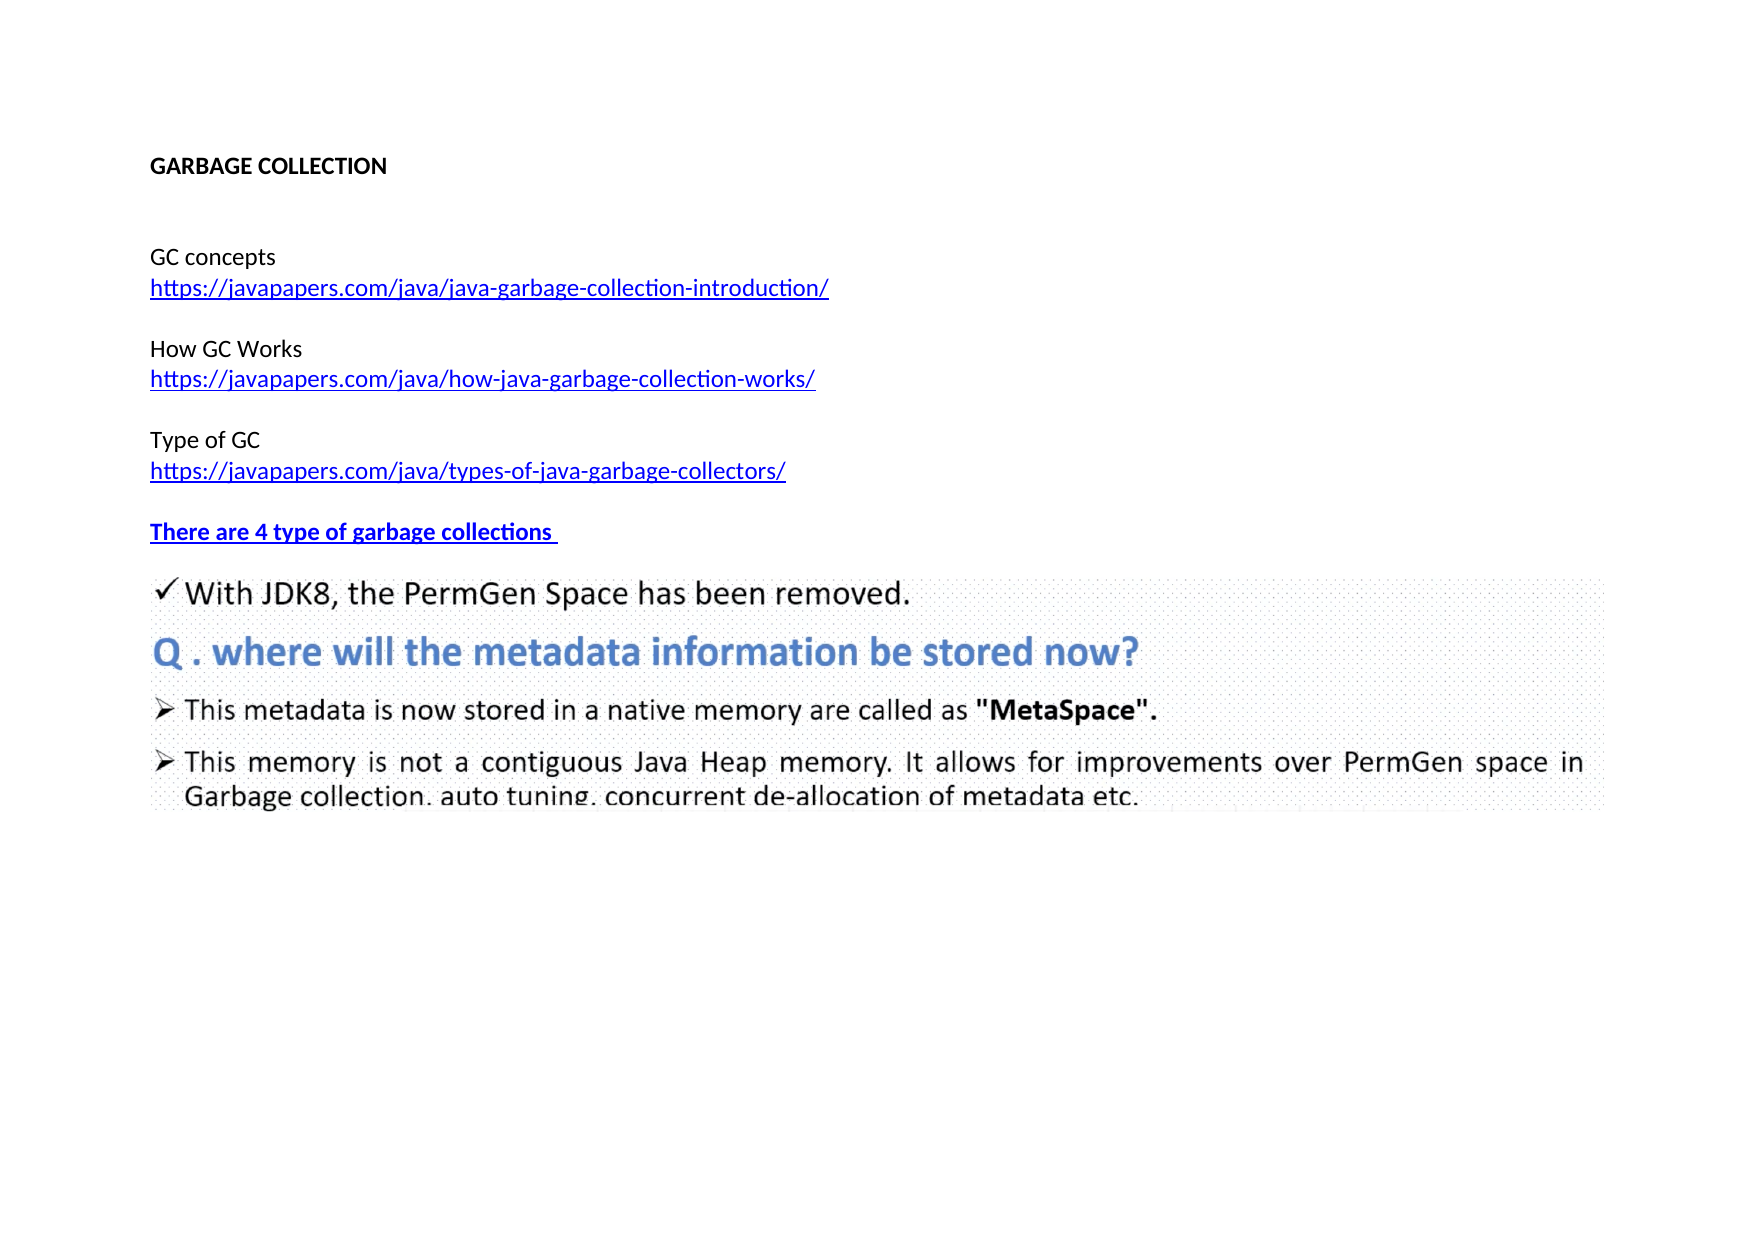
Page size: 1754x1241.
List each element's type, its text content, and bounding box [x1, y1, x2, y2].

text https://javapapers.com/java/java-garbage-collection-introduction/ [150, 272, 1604, 303]
text https://javapapers.com/java/how-java-garbage-collection-works/ [150, 364, 1604, 394]
text https://javapapers.com/java/types-of-java-garbage-collectors/ [150, 455, 1604, 486]
text GC concepts [150, 242, 1604, 272]
text How GC Works [150, 333, 1604, 364]
text Type of GC [150, 425, 1604, 455]
picture [150, 577, 1605, 812]
text GARBAGE COLLECTION [150, 150, 1604, 181]
text There are 4 type of garbage collections [150, 516, 1604, 547]
